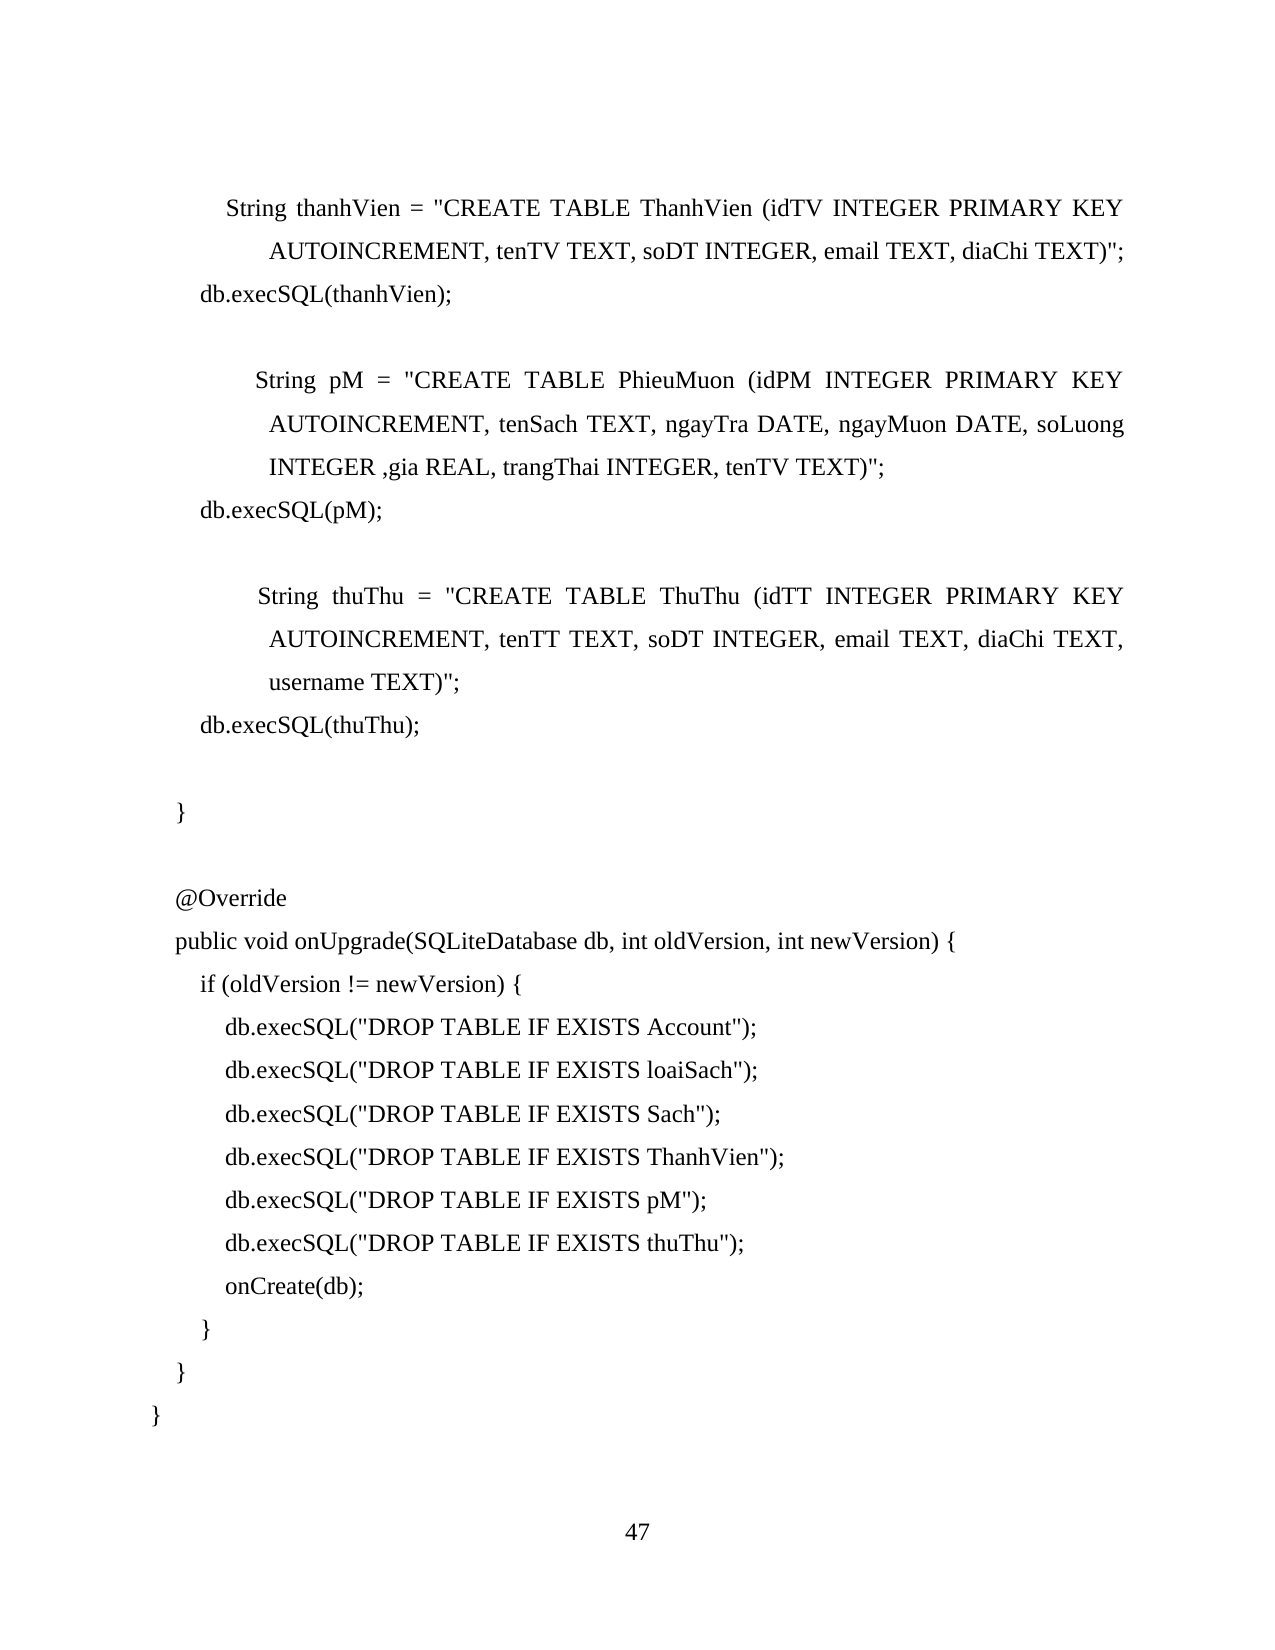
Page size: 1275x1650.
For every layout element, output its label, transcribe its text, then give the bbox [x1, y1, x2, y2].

list onCreate(db); [150, 1271, 1125, 1300]
list } [150, 1314, 1125, 1343]
list db.execSQL(thanhVien); [150, 279, 1125, 308]
list String thuThu = "CREATE TABLE ThuThu (idTT INTEGER PRIMARY KEY AUTOINCREMENT, tenTT TEXT, soDT INTEGER, email TEXT, diaChi TEXT, username TEXT)"; [150, 581, 1125, 696]
list db.execSQL(thuThu); [150, 711, 1125, 739]
list } [150, 797, 1125, 826]
list db.execSQL("DROP TABLE IF EXISTS ThanhVien"); [150, 1142, 1125, 1171]
list if (oldVersion != newVersion) { [150, 969, 1125, 998]
list db.execSQL(pM); [150, 495, 1125, 524]
list String pM = "CREATE TABLE PhieuMuon (idPM INTEGER PRIMARY KEY AUTOINCREMENT, tenSach TEXT, ngayTra DATE, ngayMuon DATE, soLuong INTEGER ,gia REAL, trangThai INTEGER, tenTV TEXT)"; [150, 366, 1125, 481]
list db.execSQL("DROP TABLE IF EXISTS Account"); [150, 1012, 1125, 1041]
list db.execSQL("DROP TABLE IF EXISTS loaiSach"); [150, 1056, 1125, 1084]
list db.execSQL("DROP TABLE IF EXISTS pM"); [150, 1185, 1125, 1214]
list public void onUpgrade(SQLiteDatabase db, int oldVersion, int newVersion) { [150, 926, 1125, 955]
list } [150, 1357, 1125, 1386]
list } [150, 1401, 1125, 1429]
list db.execSQL("DROP TABLE IF EXISTS Sach"); [150, 1099, 1125, 1127]
list @Override [150, 883, 1125, 912]
list db.execSQL("DROP TABLE IF EXISTS thuThu"); [150, 1228, 1125, 1257]
list String thanhVien = "CREATE TABLE ThanhVien (idTV INTEGER PRIMARY KEY AUTOINCREMENT, tenTV TEXT, soDT INTEGER, email TEXT, diaChi TEXT)"; [150, 193, 1125, 265]
